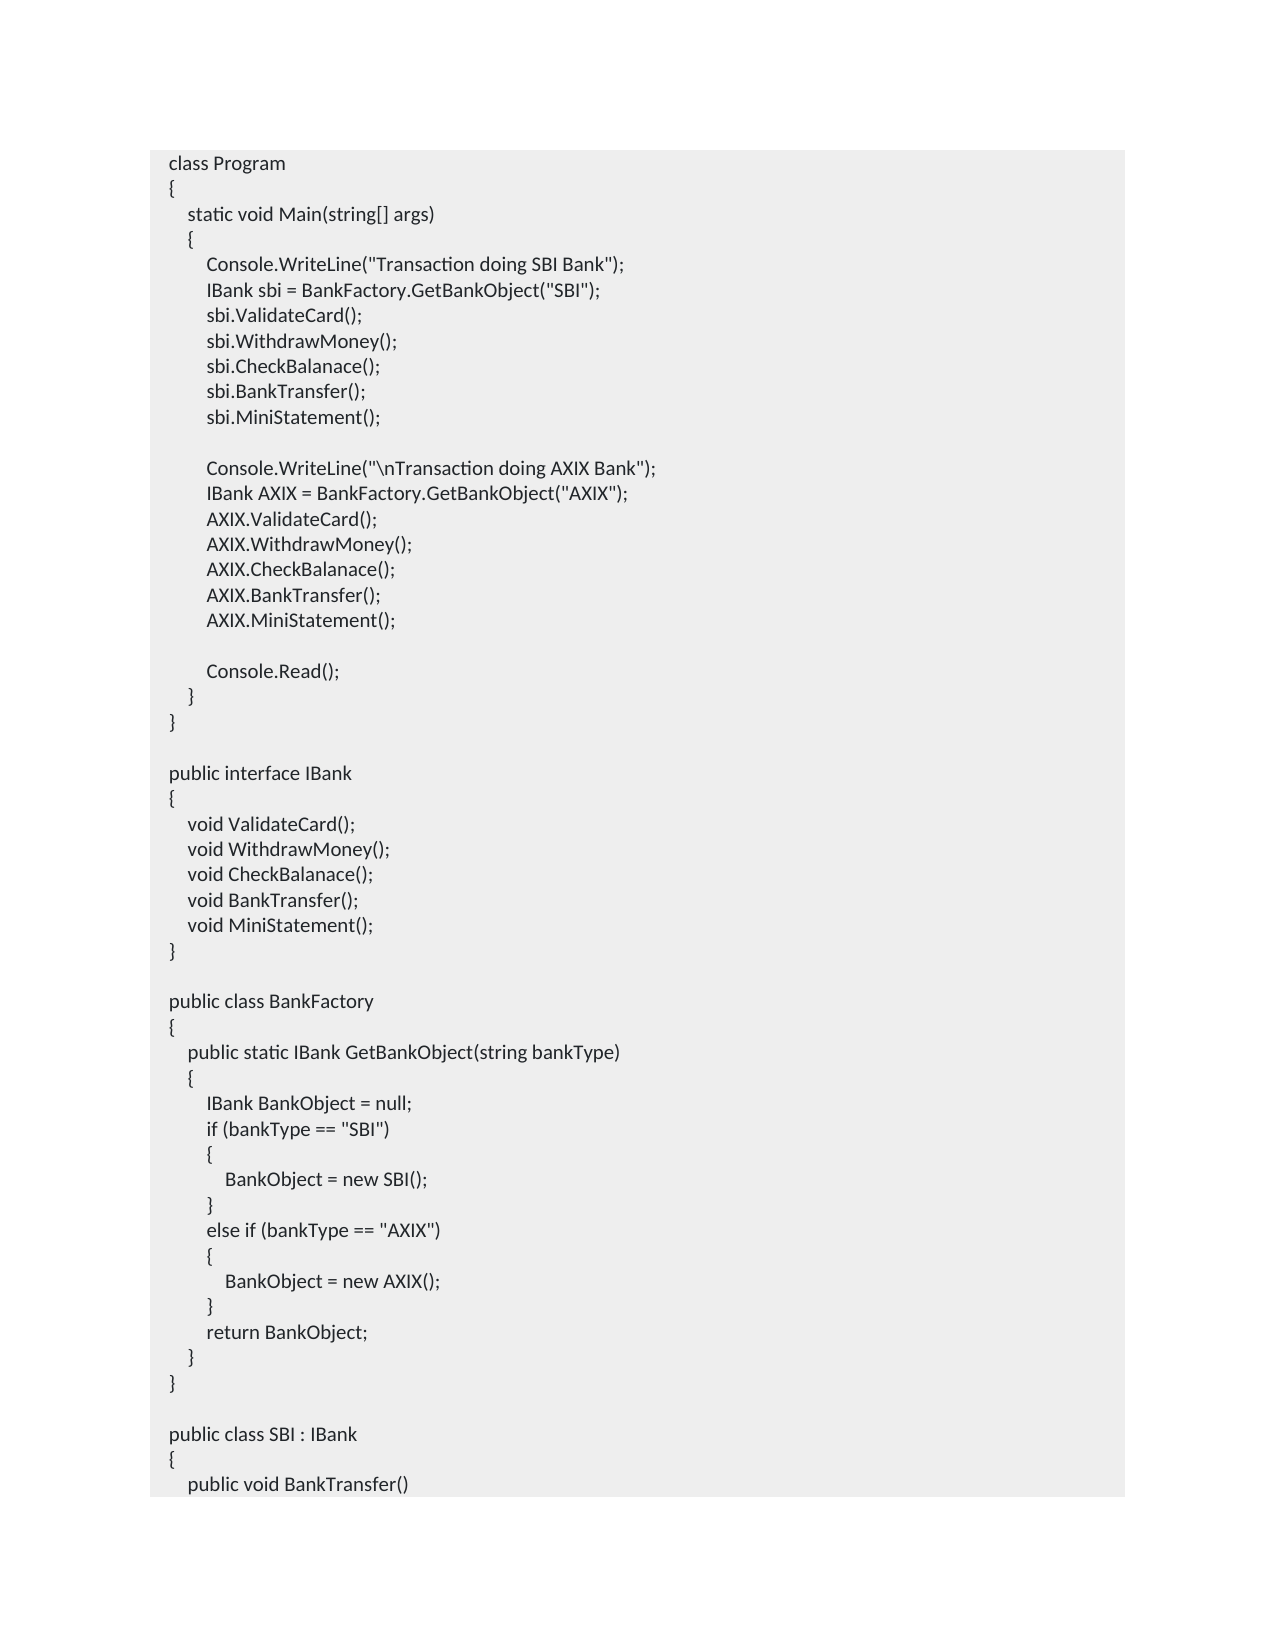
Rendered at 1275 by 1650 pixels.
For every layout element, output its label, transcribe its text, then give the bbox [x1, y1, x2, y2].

text Console.WriteLine("\nTransaction doing AXIX Bank"); [150, 455, 1125, 480]
text AXIX.WithdrawMoney(); [150, 531, 1125, 557]
text class Program [150, 150, 1125, 175]
text { [150, 1065, 1125, 1090]
text return BankObject; [150, 1319, 1125, 1344]
text static void Main(string[] args) [150, 201, 1125, 226]
text { [150, 1446, 1125, 1472]
text public void BankTransfer() [150, 1472, 1125, 1497]
text } [150, 1192, 1125, 1217]
text Console.Read(); [150, 658, 1125, 684]
text IBank BankObject = null; [150, 1090, 1125, 1116]
text sbi.ValidateCard(); [150, 302, 1125, 328]
text } [150, 1370, 1125, 1395]
text { [150, 1141, 1125, 1167]
text sbi.BankTransfer(); [150, 379, 1125, 404]
text public class BankFactory [150, 989, 1125, 1014]
text void MiniStatement(); [150, 912, 1125, 938]
text } [150, 1344, 1125, 1370]
text } [150, 684, 1125, 709]
text Console.WriteLine("Transaction doing SBI Bank"); [150, 252, 1125, 277]
text { [150, 1014, 1125, 1039]
text { [150, 1243, 1125, 1268]
text { [150, 175, 1125, 201]
text if (bankType == "SBI") [150, 1116, 1125, 1141]
text else if (bankType == "AXIX") [150, 1217, 1125, 1243]
text { [150, 226, 1125, 252]
text void WithdrawMoney(); [150, 836, 1125, 862]
text BankObject = new SBI(); [150, 1167, 1125, 1192]
text } [150, 1294, 1125, 1319]
text AXIX.MiniStatement(); [150, 607, 1125, 633]
text IBank AXIX = BankFactory.GetBankObject("AXIX"); [150, 480, 1125, 506]
text BankObject = new AXIX(); [150, 1268, 1125, 1294]
text void CheckBalanace(); [150, 862, 1125, 887]
text sbi.CheckBalanace(); [150, 353, 1125, 379]
text AXIX.BankTransfer(); [150, 582, 1125, 607]
text public interface IBank [150, 760, 1125, 785]
text AXIX.ValidateCard(); [150, 506, 1125, 531]
text } [150, 709, 1125, 734]
text IBank sbi = BankFactory.GetBankObject("SBI"); [150, 277, 1125, 302]
text public static IBank GetBankObject(string bankType) [150, 1039, 1125, 1065]
text } [150, 938, 1125, 963]
text { [150, 785, 1125, 811]
text void ValidateCard(); [150, 811, 1125, 836]
text sbi.MiniStatement(); [150, 404, 1125, 429]
text AXIX.CheckBalanace(); [150, 557, 1125, 582]
text sbi.WithdrawMoney(); [150, 328, 1125, 353]
text public class SBI : IBank [150, 1421, 1125, 1446]
text void BankTransfer(); [150, 887, 1125, 912]
